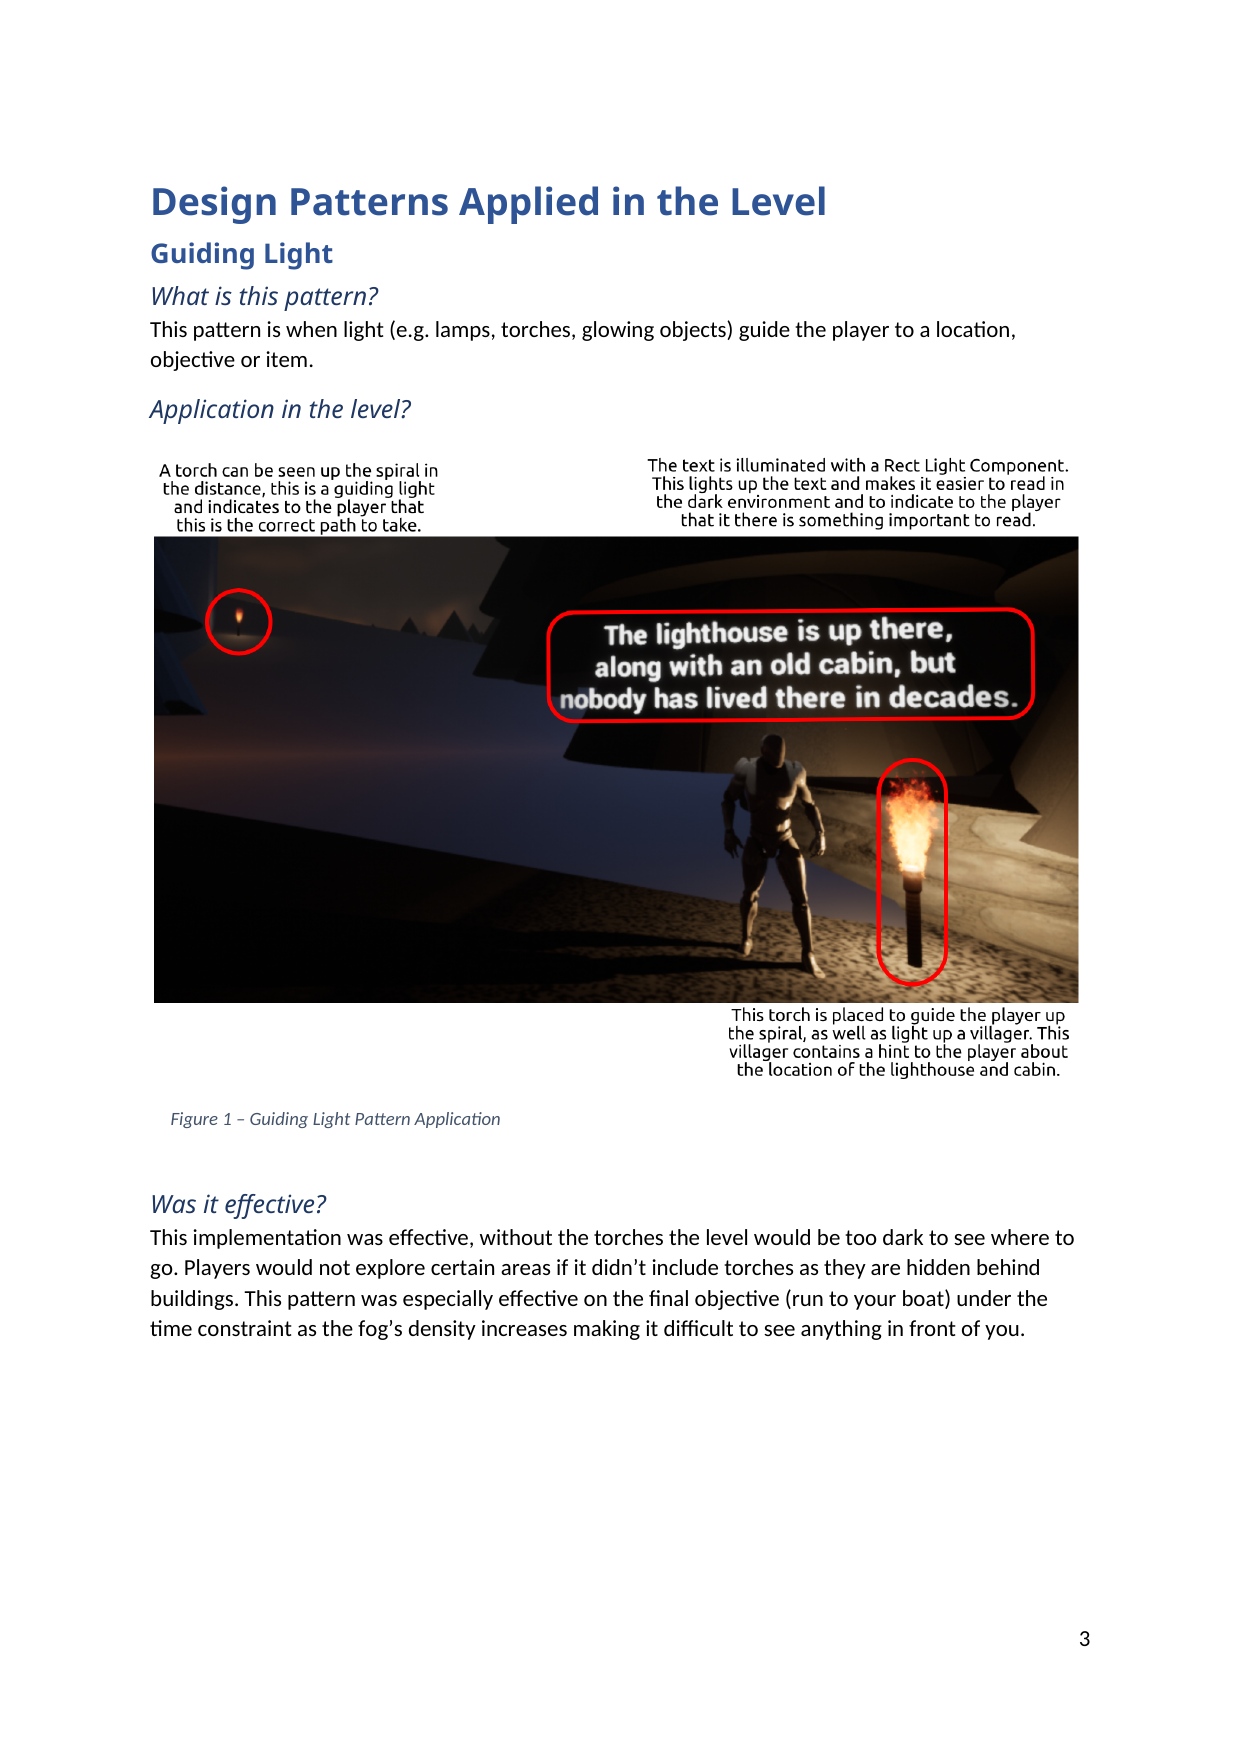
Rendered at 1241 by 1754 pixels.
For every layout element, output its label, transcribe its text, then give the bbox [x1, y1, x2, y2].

subtitle Application in the level? [150, 392, 1090, 426]
picture [150, 450, 1085, 1089]
subtitle Design Patterns Applied in the Level [150, 175, 1090, 226]
subtitle Was it effective? [150, 1187, 1090, 1221]
subtitle What is this pattern? [150, 278, 1090, 312]
subtitle Guiding Light [150, 234, 1090, 271]
text This pattern is when light (e.g. lamps, torches, glowing objects) guide the player to a location, objective or item. [150, 315, 1090, 373]
text This implementation was effective, without the torches the level would be too dark to see where to go. Players would not explore certain areas if it didn’t include torches as they are hidden behind buildings. This pattern was especially effective on the final objective (run to your boat) under the time constraint as the fog’s density increases making it difficult to see anything in front of you. [150, 1223, 1090, 1342]
